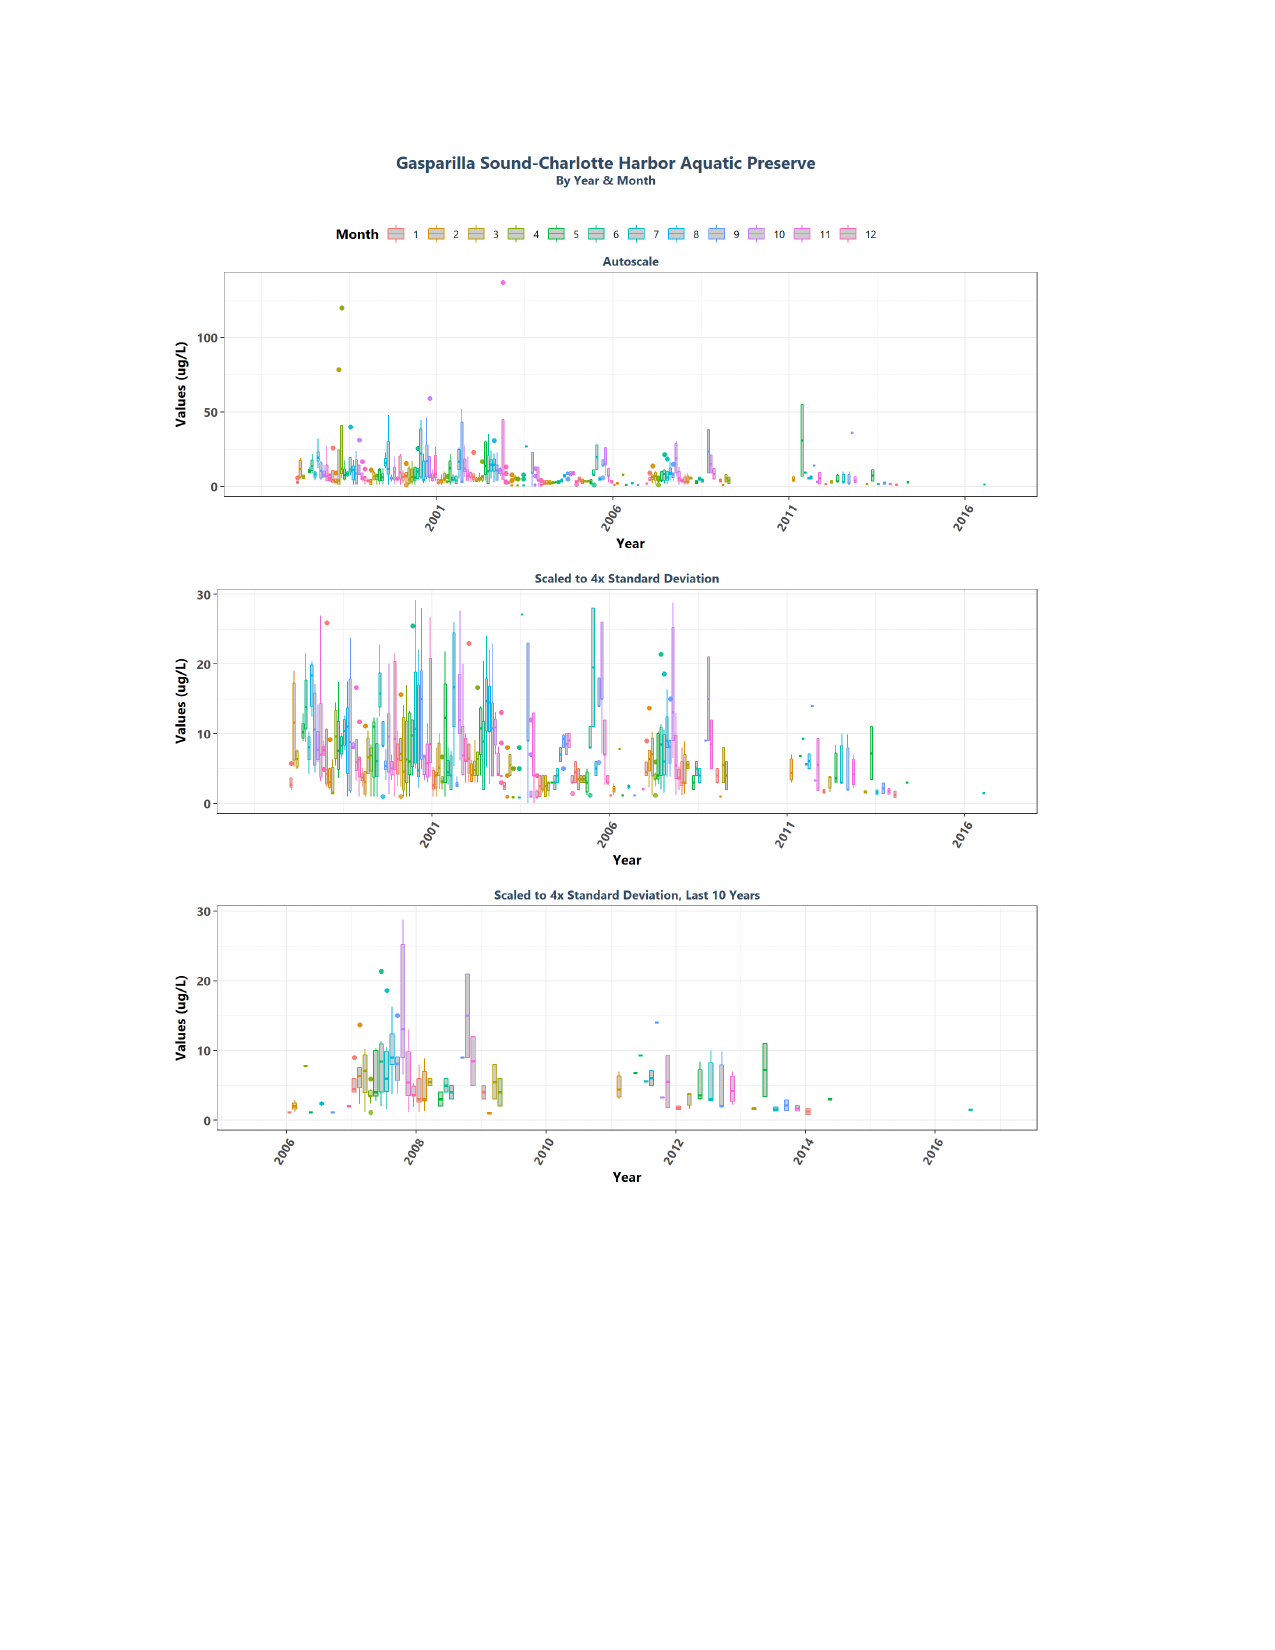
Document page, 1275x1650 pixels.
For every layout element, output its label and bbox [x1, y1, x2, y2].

picture [168, 150, 1044, 1200]
